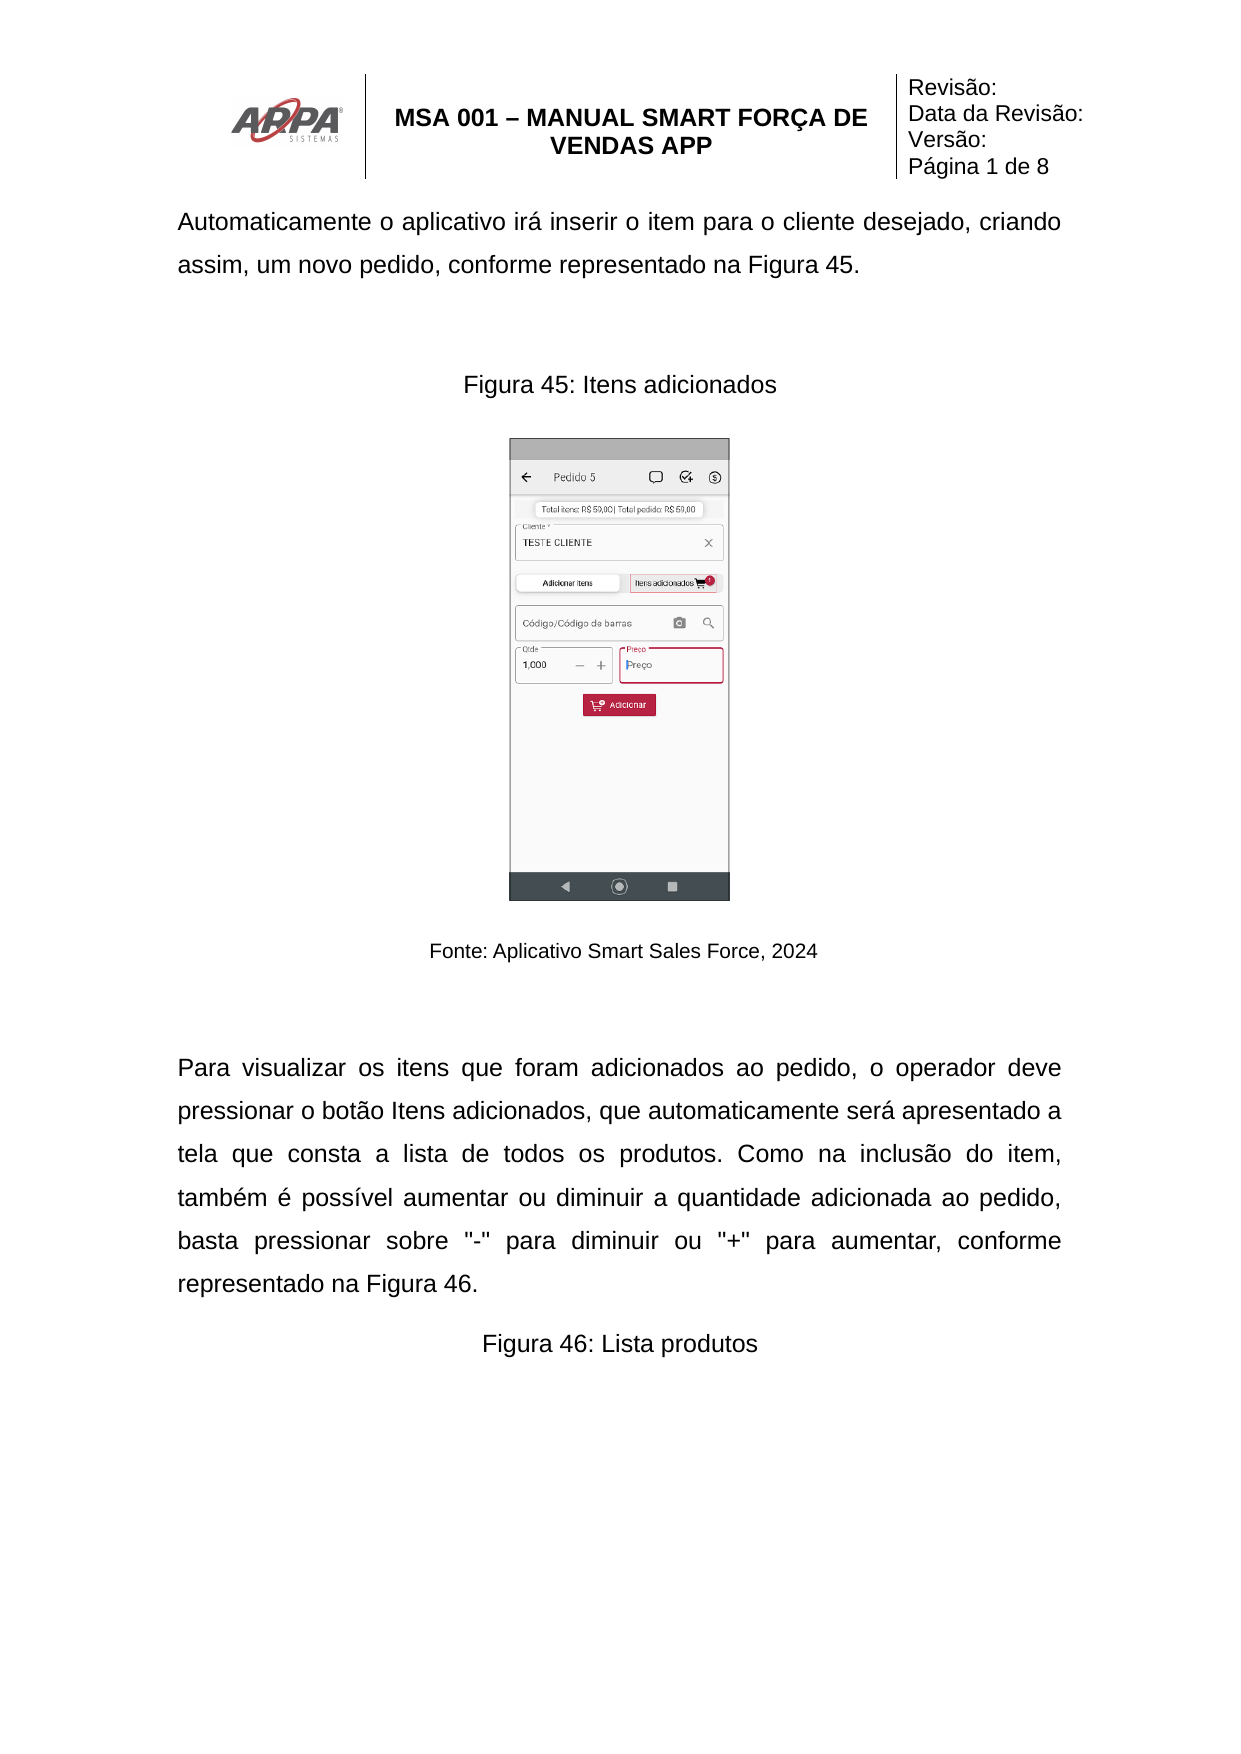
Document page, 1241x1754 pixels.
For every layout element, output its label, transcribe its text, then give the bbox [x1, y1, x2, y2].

text Figura 45: Itens adicionados [177, 370, 1063, 399]
text Figura 46: Lista produtos [177, 1329, 1063, 1357]
text Automaticamente o aplicativo irá inserir o item para o cliente desejado, criando assim, um novo pedido, conforme representado na Figura 45. [177, 207, 1063, 279]
text Fonte: Aplicativo Smart Sales Force, 2024 [177, 938, 1063, 962]
picture [503, 429, 737, 908]
picture [231, 98, 343, 147]
text Para visualizar os itens que foram adicionados ao pedido, o operador deve pressionar o botão Itens adicionados, que automaticamente será apresentado a tela que consta a lista de todos os produtos. Como na inclusão do item, também é possível aumentar ou diminuir a quantidade adicionada ao pedido, basta pressionar sobre "-" para diminuir ou "+" para aumentar, conforme representado na Figura 46. [177, 1053, 1063, 1298]
